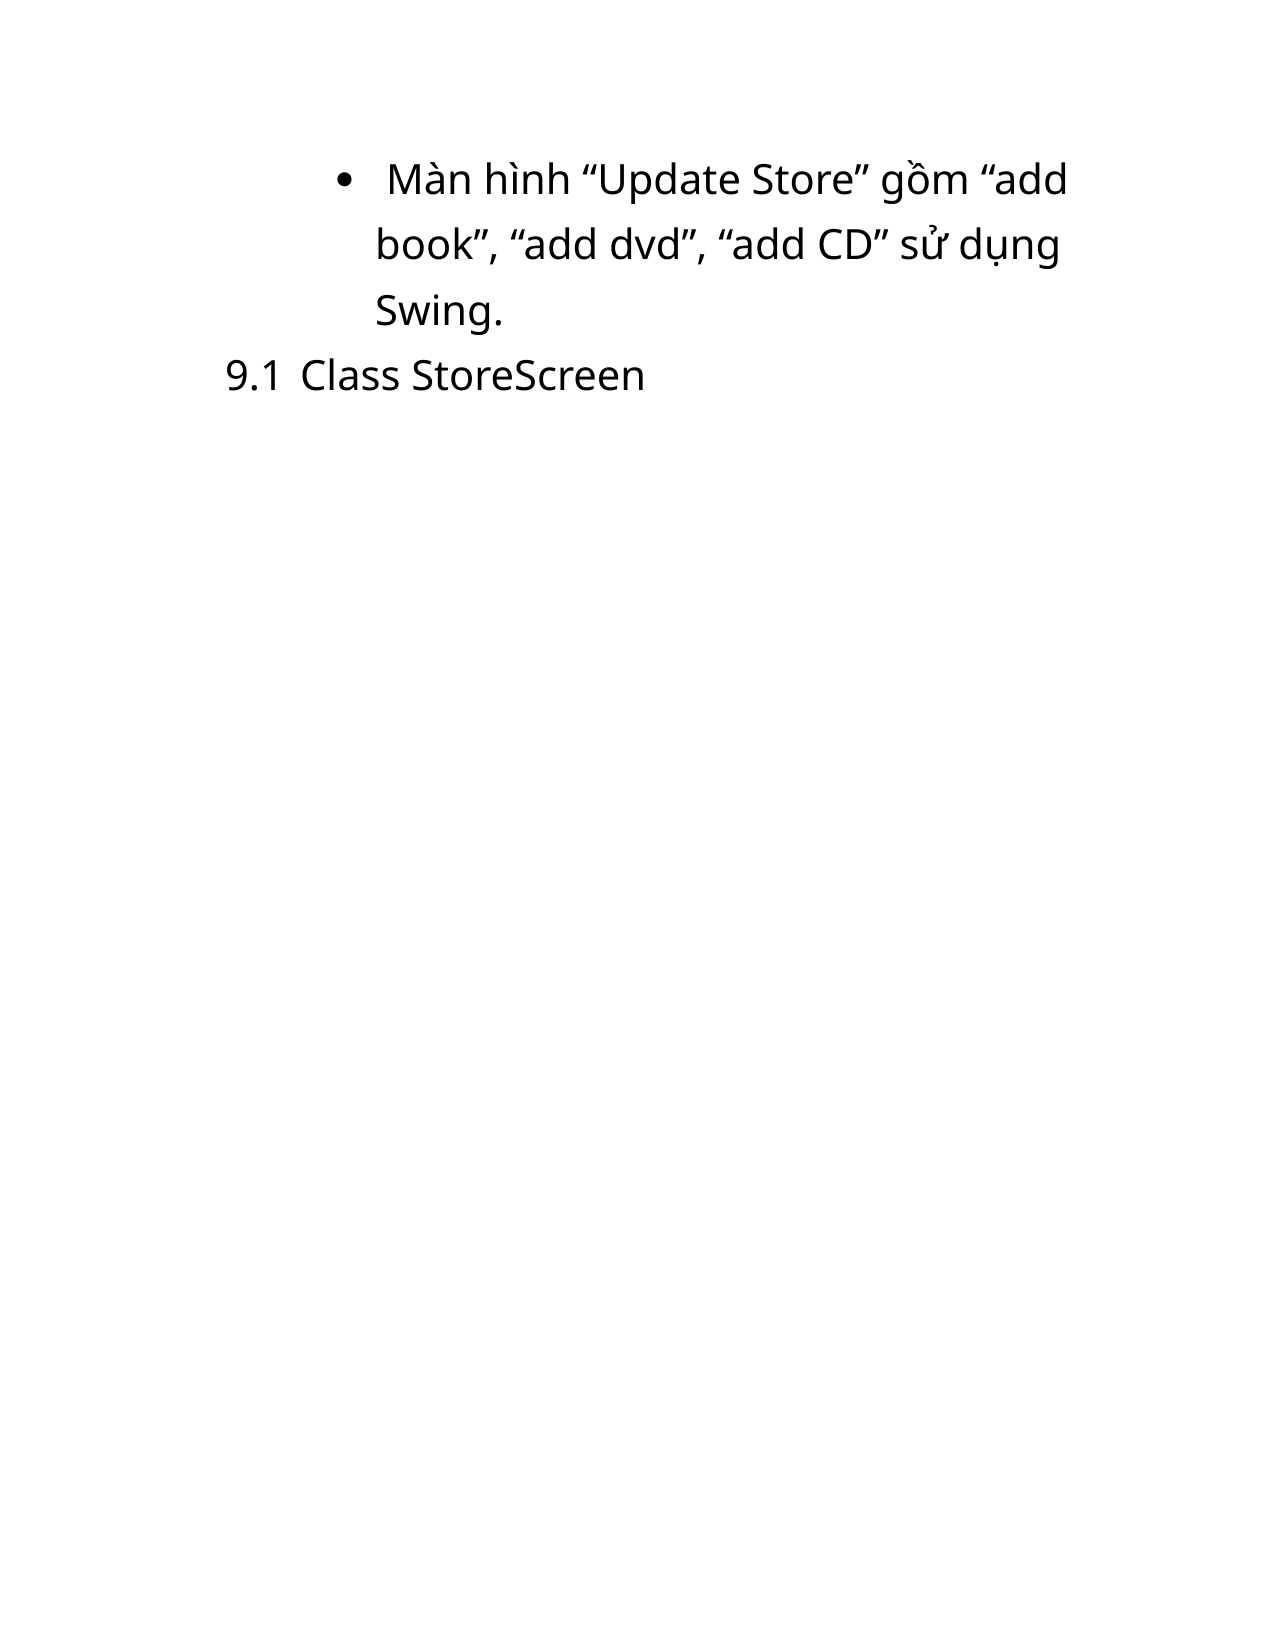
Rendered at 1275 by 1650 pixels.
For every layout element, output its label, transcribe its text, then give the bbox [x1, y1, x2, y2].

list Class StoreScreen [225, 346, 1125, 402]
list Màn hình “Update Store” gồm “add book”, “add dvd”, “add CD” sử dụng Swing. [337, 150, 1125, 337]
